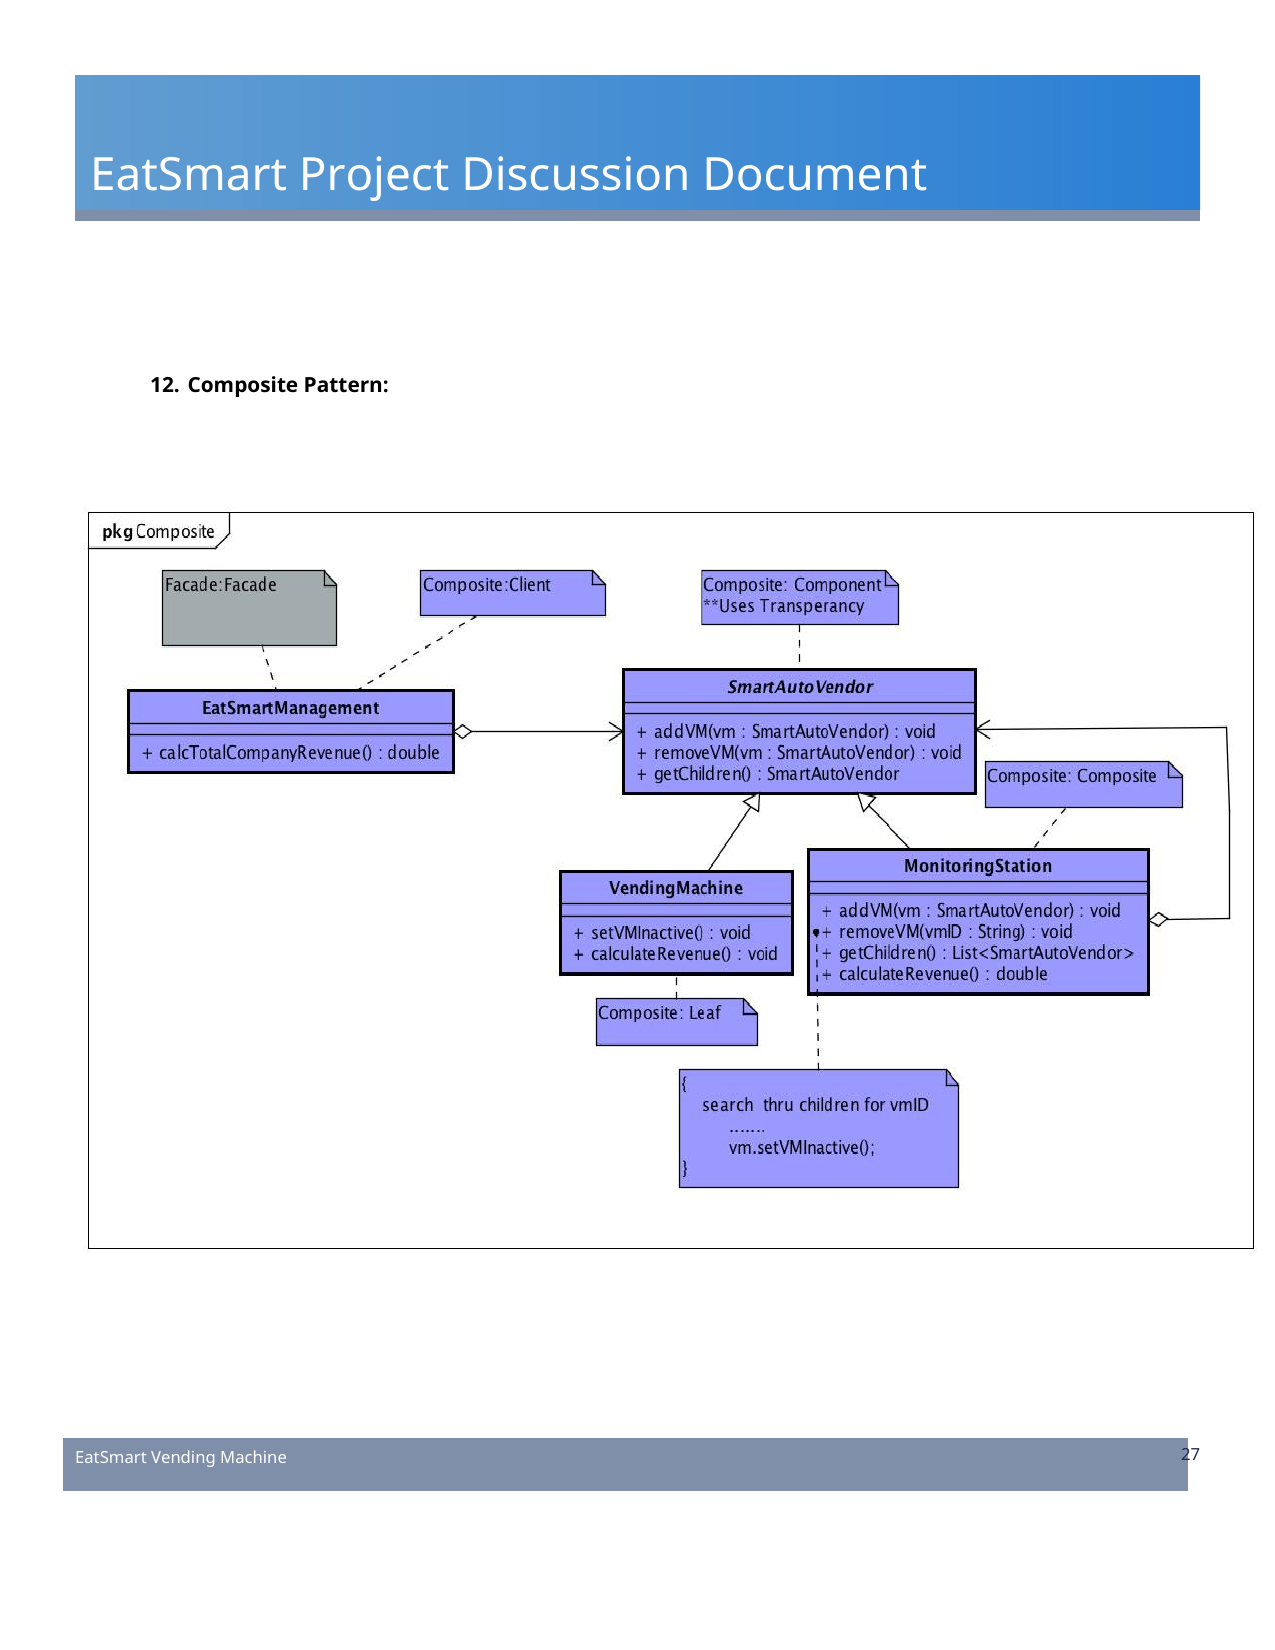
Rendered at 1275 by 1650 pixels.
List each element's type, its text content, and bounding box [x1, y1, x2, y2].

list Composite Pattern: [150, 370, 1200, 399]
picture [75, 498, 1265, 1263]
